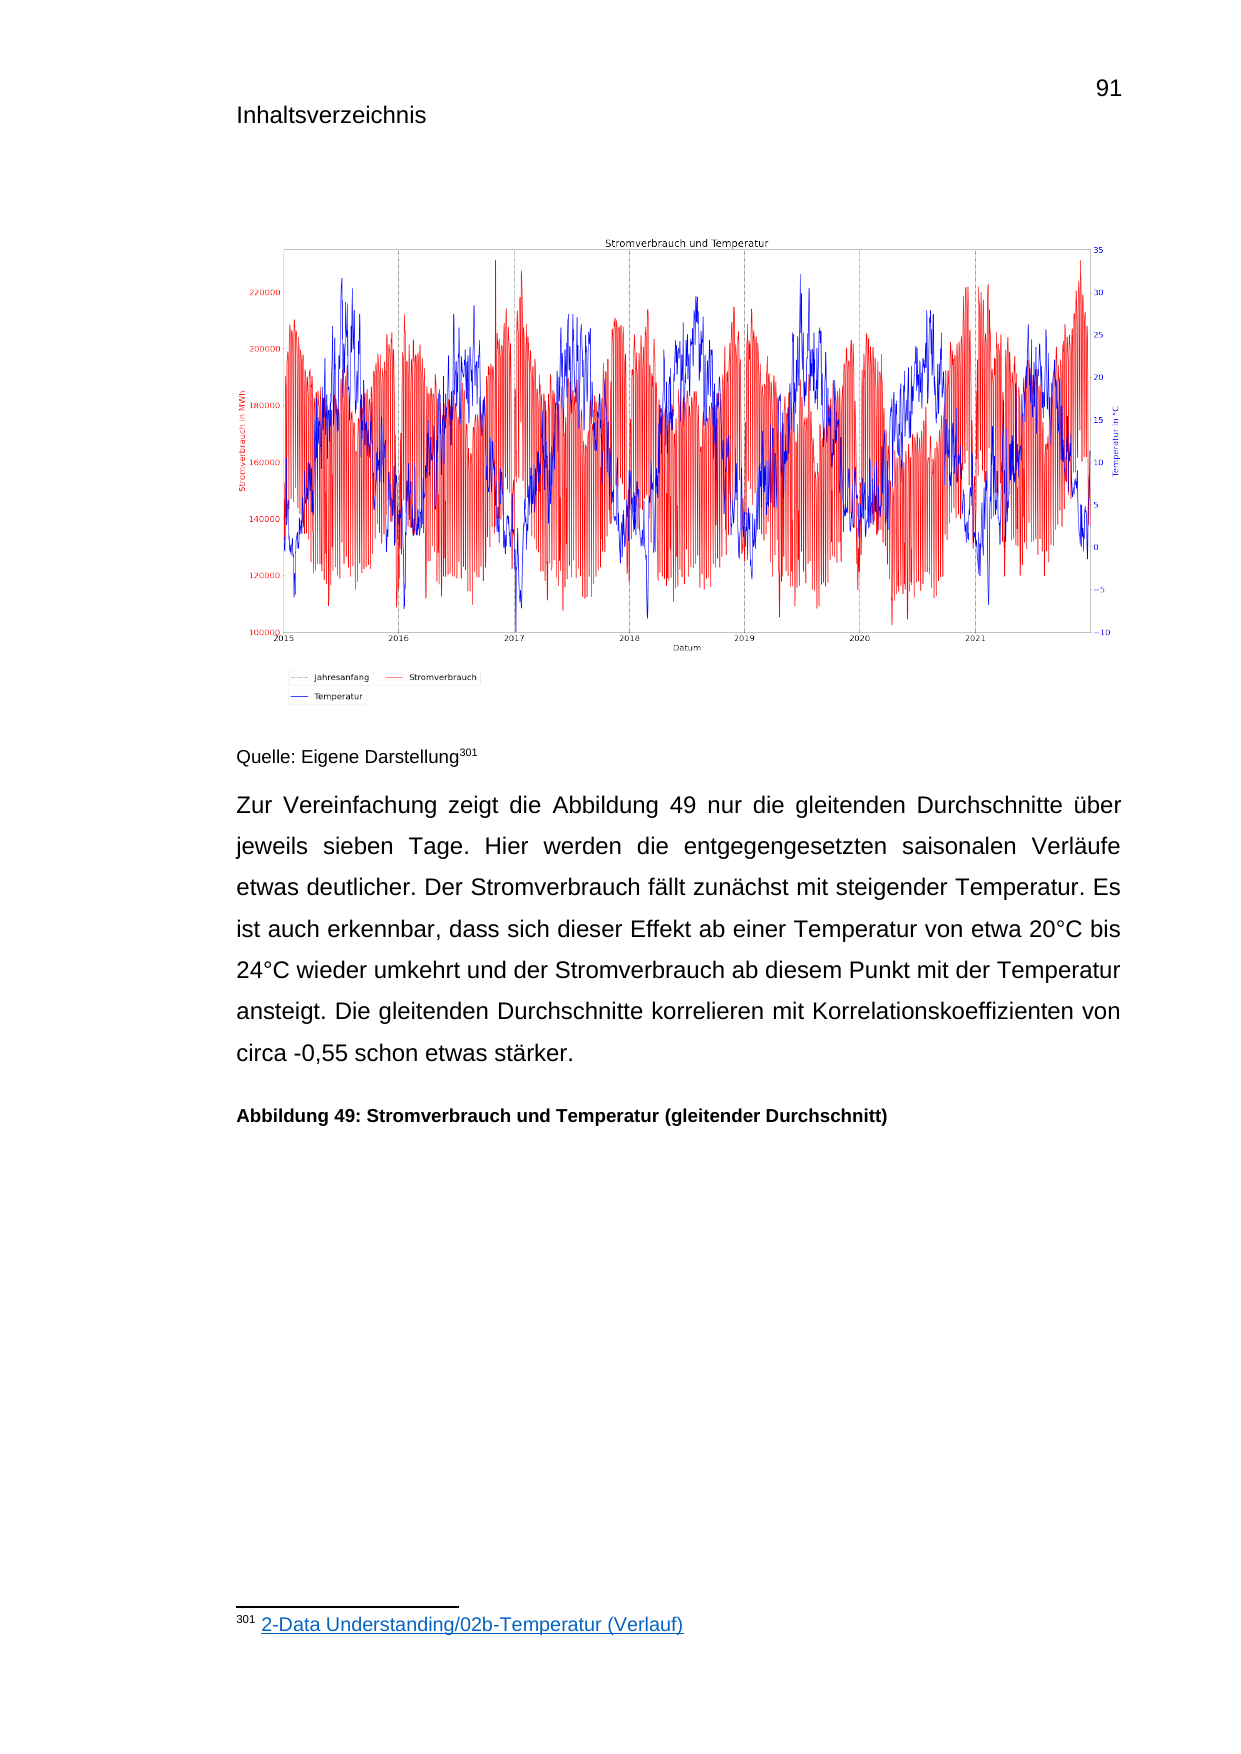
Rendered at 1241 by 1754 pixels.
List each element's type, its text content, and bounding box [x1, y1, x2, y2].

text Zur Vereinfachung zeigt die Abbildung 49 nur die gleitenden Durchschnitte über jeweils sieben Tage. Hier werden die entgegengesetzten saisonalen Verläufe etwas deutlicher. Der Stromverbrauch fällt zunächst mit steigender Temperatur. Es ist auch erkennbar, dass sich dieser Effekt ab einer Temperatur von etwa 20°C bis 24°C wieder umkehrt und der Stromverbrauch ab diesem Punkt mit der Temperatur ansteigt. Die gleitenden Durchschnitte korrelieren mit Korrelationskoeffizienten von circa -0,55 schon etwas stärker. [236, 791, 1122, 1066]
text Abbildung 49: Stromverbrauch und Temperatur (gleitender Durchschnitt) [236, 1105, 1122, 1127]
text Quelle: Eigene Darstellung [236, 746, 1122, 767]
picture [236, 236, 1123, 707]
